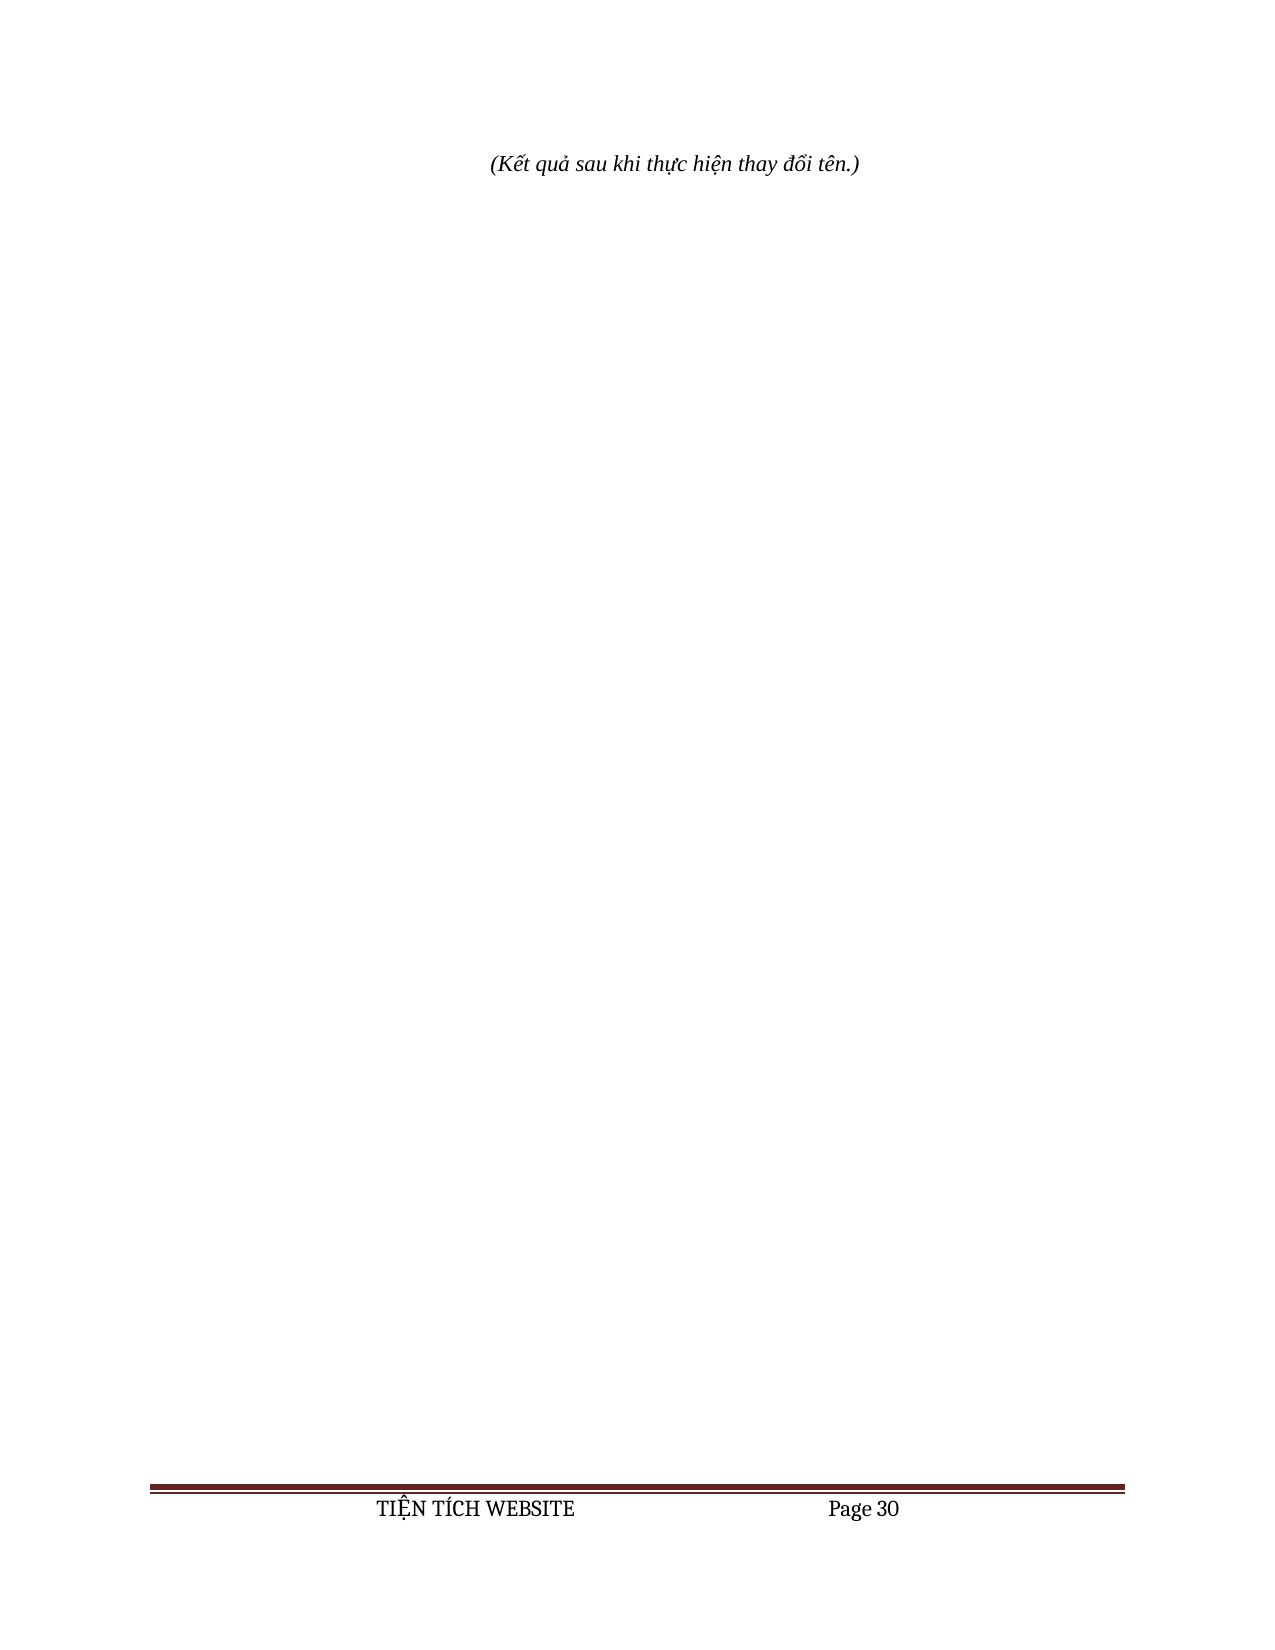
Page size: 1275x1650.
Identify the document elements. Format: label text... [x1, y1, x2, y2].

text (Kết quả sau khi thực hiện thay đổi tên.) [150, 150, 1125, 176]
